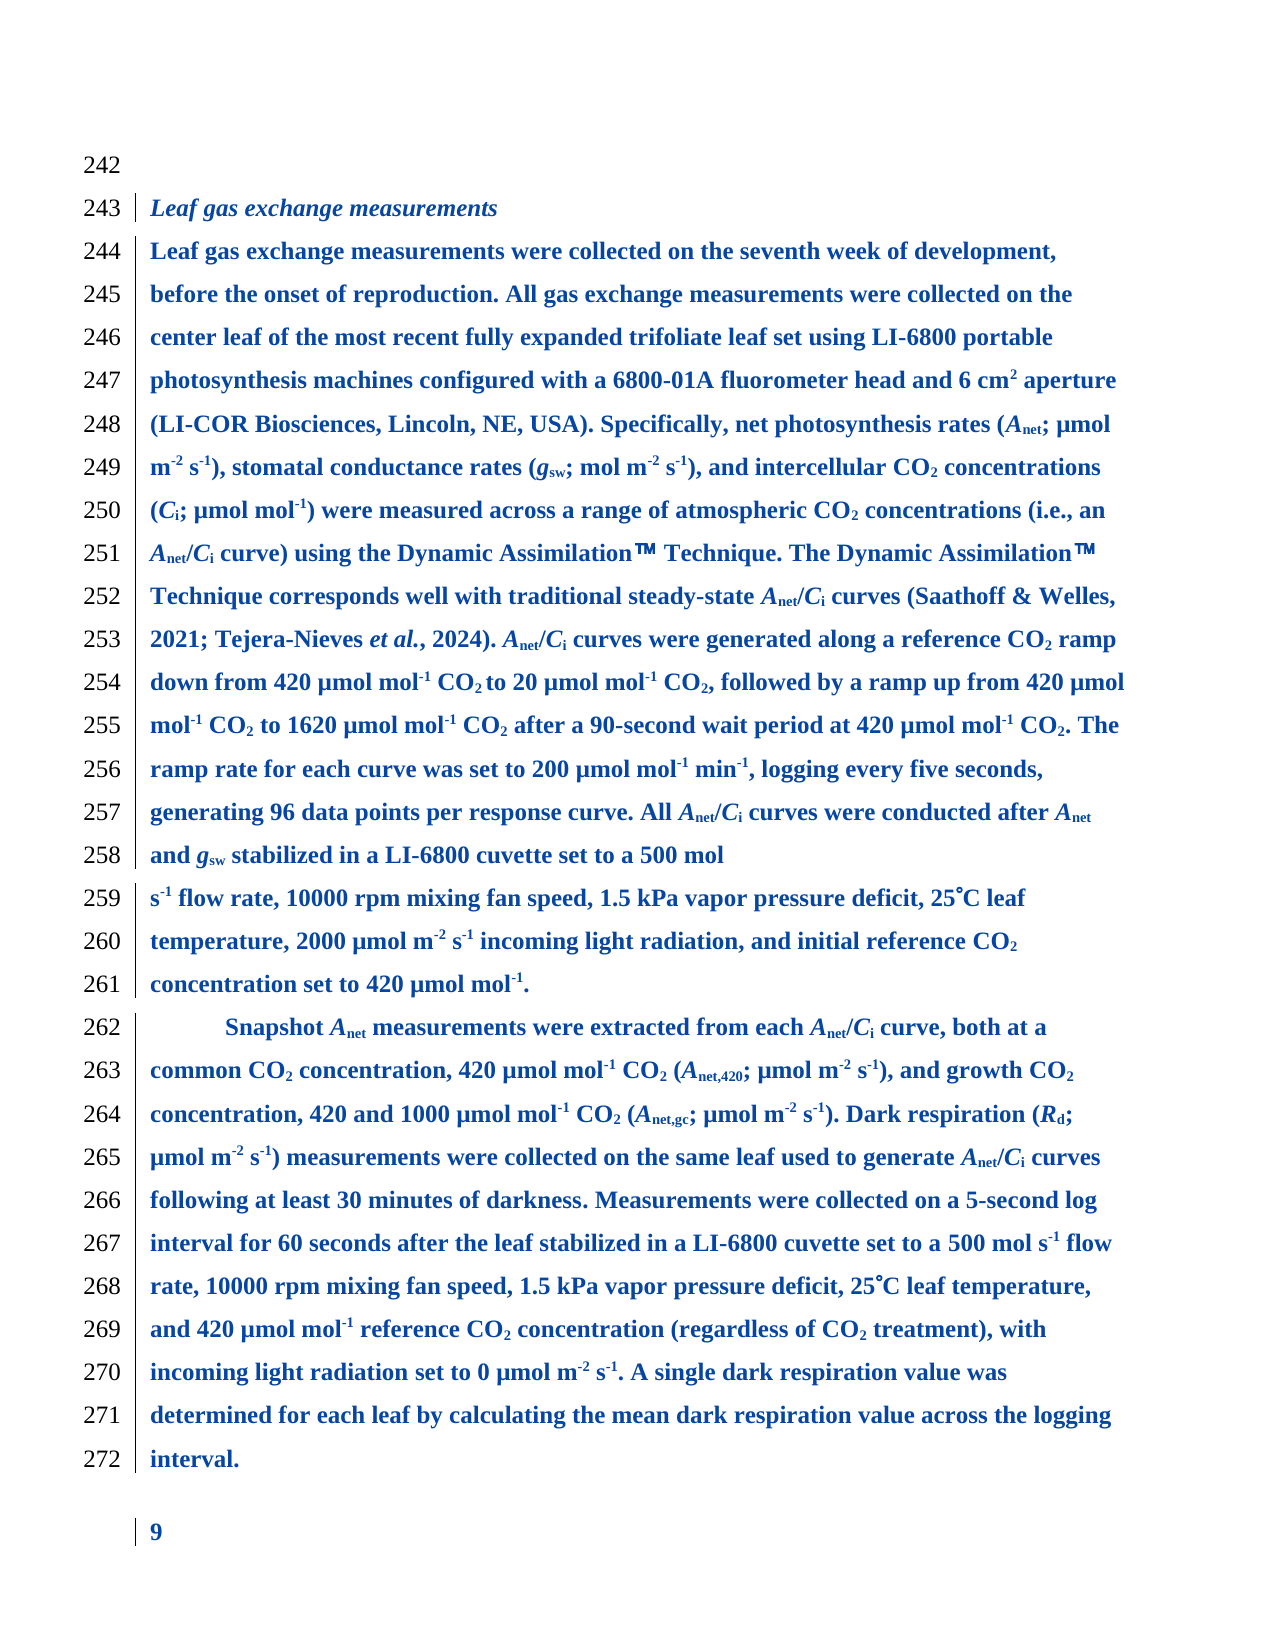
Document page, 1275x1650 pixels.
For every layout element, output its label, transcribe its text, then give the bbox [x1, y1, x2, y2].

text Snapshot Anet measurements were extracted from each Anet/Ci curve, both at a common CO2 concentration, 420 µmol mol-1 CO2 (Anet,420; μmol m-2 s-1), and growth CO2 concentration, 420 and 1000 µmol mol-1 CO2 (Anet,gc; μmol m-2 s-1). Dark respiration (Rd; μmol m-2 s-1) measurements were collected on the same leaf used to generate Anet/Ci curves following at least 30 minutes of darkness. Measurements were collected on a 5-second log interval for 60 seconds after the leaf stabilized in a LI-6800 cuvette set to a 500 mol s-1 flow rate, 10000 rpm mixing fan speed, 1.5 kPa vapor pressure deficit, 25C leaf temperature, and 420 µmol mol-1 reference CO2 concentration (regardless of CO2 treatment), with incoming light radiation set to 0 μmol m-2 s-1. A single dark respiration value was determined for each leaf by calculating the mean dark respiration value across the logging interval. [150, 1012, 1125, 1472]
text s-1 flow rate, 10000 rpm mixing fan speed, 1.5 kPa vapor pressure deficit, 25C leaf temperature, 2000 μmol m-2 s-1 incoming light radiation, and initial reference CO2 concentration set to 420 µmol mol-1. [150, 883, 1125, 998]
text Leaf gas exchange measurements were collected on the seventh week of development, before the onset of reproduction. All gas exchange measurements were collected on the center leaf of the most recent fully expanded trifoliate leaf set using LI-6800 portable photosynthesis machines configured with a 6800-01A fluorometer head and 6 cm2 aperture (LI-COR Biosciences, Lincoln, NE, USA). Specifically, net photosynthesis rates (Anet; μmol m-2 s-1), stomatal conductance rates (gsw; mol m-2 s-1), and intercellular CO2 concentrations (Ci; μmol mol-1) were measured across a range of atmospheric CO2 concentrations (i.e., an Anet/Ci curve) using the Dynamic Assimilation Technique. The Dynamic Assimilation Technique corresponds well with traditional steady-state Anet/Ci curves . Anet/Ci curves were generated along a reference CO2 ramp down from 420 µmol mol-1 CO2 to 20 µmol mol-1 CO2, followed by a ramp up from 420 µmol mol-1 CO2 to 1620 µmol mol-1 CO2 after a 90-second wait period at 420 µmol mol-1 CO2. The ramp rate for each curve was set to 200 μmol mol-1 min-1, logging every five seconds, generating 96 data points per response curve. All Anet/Ci curves were conducted after Anet and gsw stabilized in a LI-6800 cuvette set to a 500 mol [150, 236, 1125, 869]
text Leaf gas exchange measurements [150, 193, 1125, 222]
